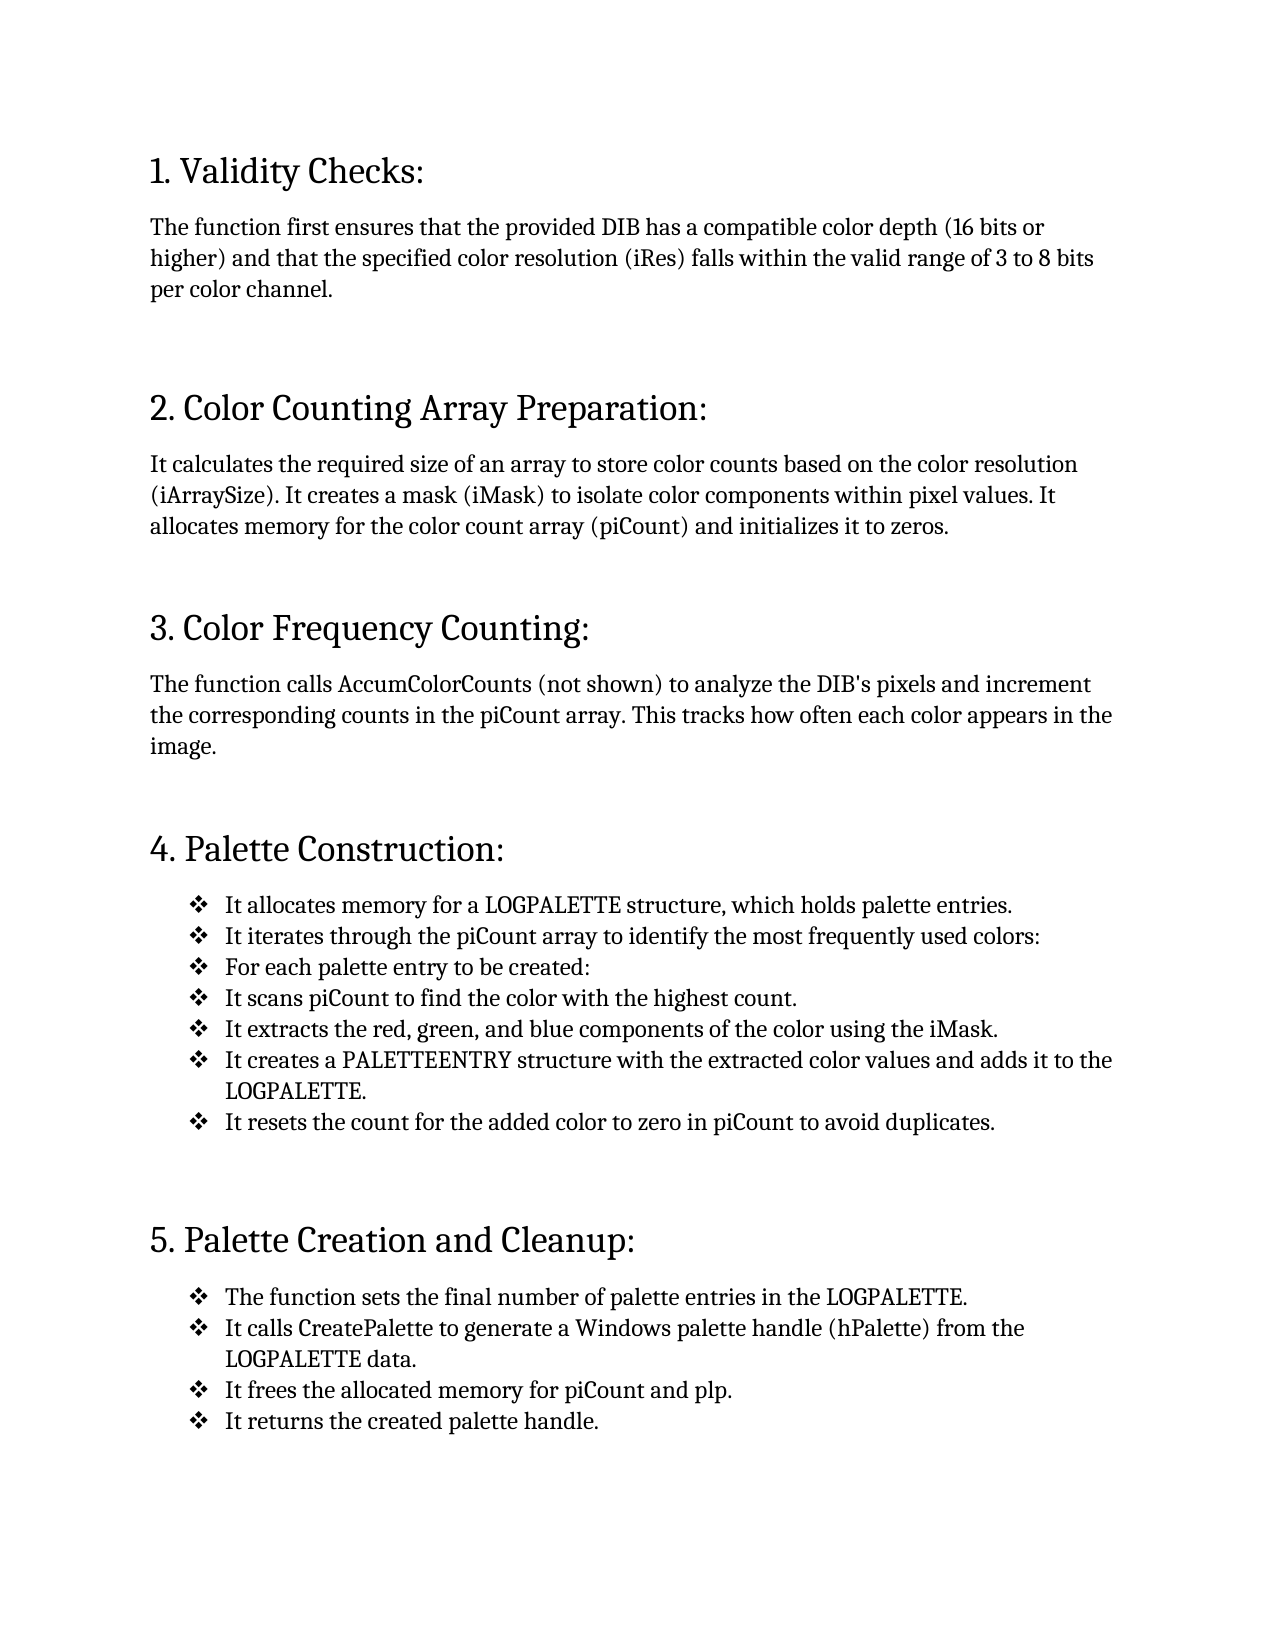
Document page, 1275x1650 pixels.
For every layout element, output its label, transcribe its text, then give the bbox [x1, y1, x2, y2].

list It resets the count for the added color to zero in piCount to avoid duplicates. [187, 1108, 1125, 1137]
list It extracts the red, green, and blue components of the color using the iMask. [187, 1015, 1125, 1044]
list It allocates memory for a LOGPALETTE structure, which holds palette entries. [187, 891, 1125, 920]
list It creates a PALETTEENTRY structure with the extracted color values and adds it to the LOGPALETTE. [187, 1046, 1125, 1106]
list For each palette entry to be created: [187, 953, 1125, 982]
text It calculates the required size of an array to store color counts based on the color resolution (iArraySize). It creates a mask (iMask) to isolate color components within pixel values. It allocates memory for the color count array (piCount) and initializes it to zeros. [150, 449, 1125, 540]
text 5. Palette Creation and Cleanup: [150, 1219, 1125, 1262]
list It calls CreatePalette to generate a Windows palette handle (hPalette) from the LOGPALETTE data. [187, 1313, 1125, 1373]
list It returns the created palette handle. [187, 1407, 1125, 1435]
text 4. Palette Construction: [150, 828, 1125, 871]
text 1. Validity Checks: [150, 150, 1125, 193]
list It scans piCount to find the color with the highest count. [187, 984, 1125, 1013]
text The function first ensures that the provided DIB has a compatible color depth (16 bits or higher) and that the specified color resolution (iRes) falls within the valid range of 3 to 8 bits per color channel. [150, 213, 1125, 304]
text 3. Color Frequency Counting: [150, 607, 1125, 650]
text 2. Color Counting Array Preparation: [150, 386, 1125, 429]
list The function sets the final number of palette entries in the LOGPALETTE. [187, 1282, 1125, 1311]
list It frees the allocated memory for piCount and plp. [187, 1376, 1125, 1404]
list It iterates through the piCount array to identify the most frequently used colors: [187, 922, 1125, 951]
text The function calls AccumColorCounts (not shown) to analyze the DIB's pixels and increment the corresponding counts in the piCount array. This tracks how often each color appears in the image. [150, 670, 1125, 761]
